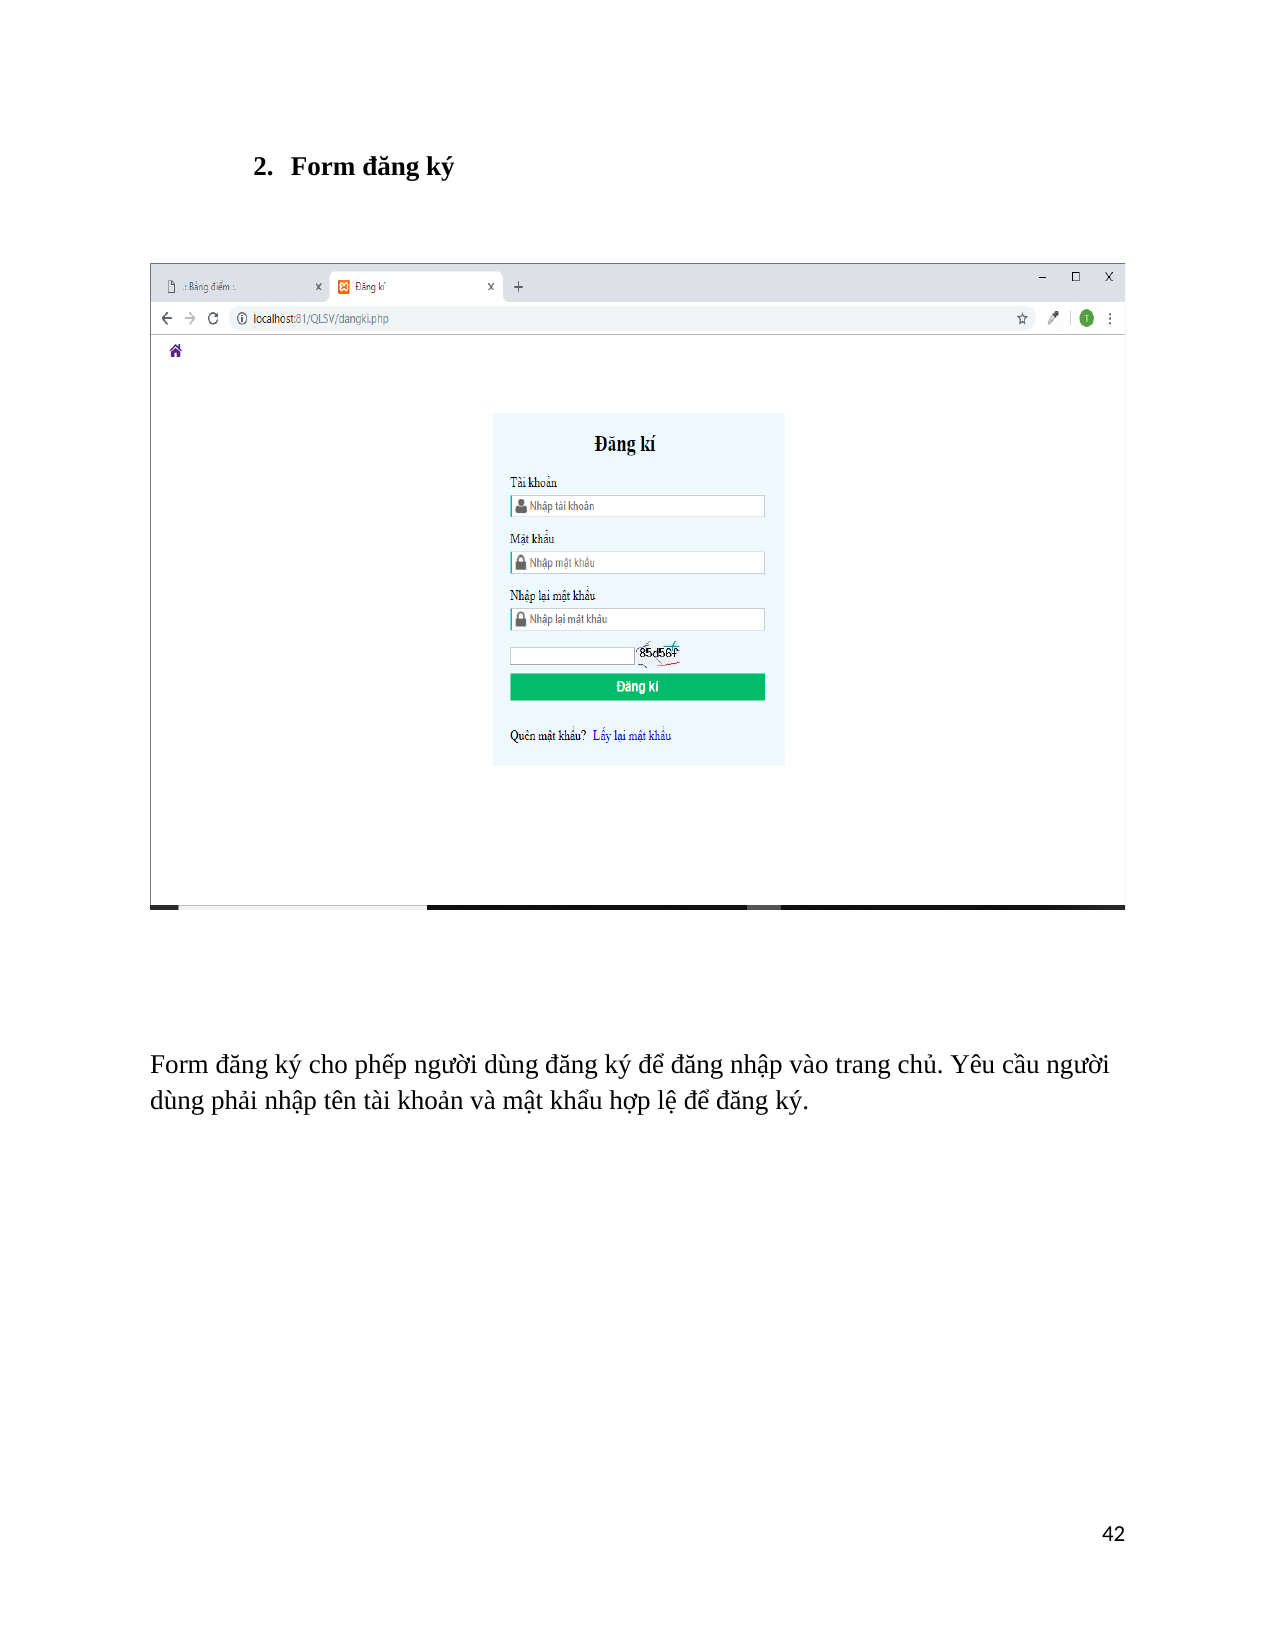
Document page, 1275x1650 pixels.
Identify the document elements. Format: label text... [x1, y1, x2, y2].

picture [150, 263, 1125, 910]
text Form đăng ký cho phếp người dùng đăng ký để đăng nhập vào trang chủ. Yêu cầu người dùng phải nhập tên tài khoản và mật khẩu hợp lệ để đăng ký. [150, 1048, 1125, 1115]
list Form đăng ký [253, 150, 1125, 181]
